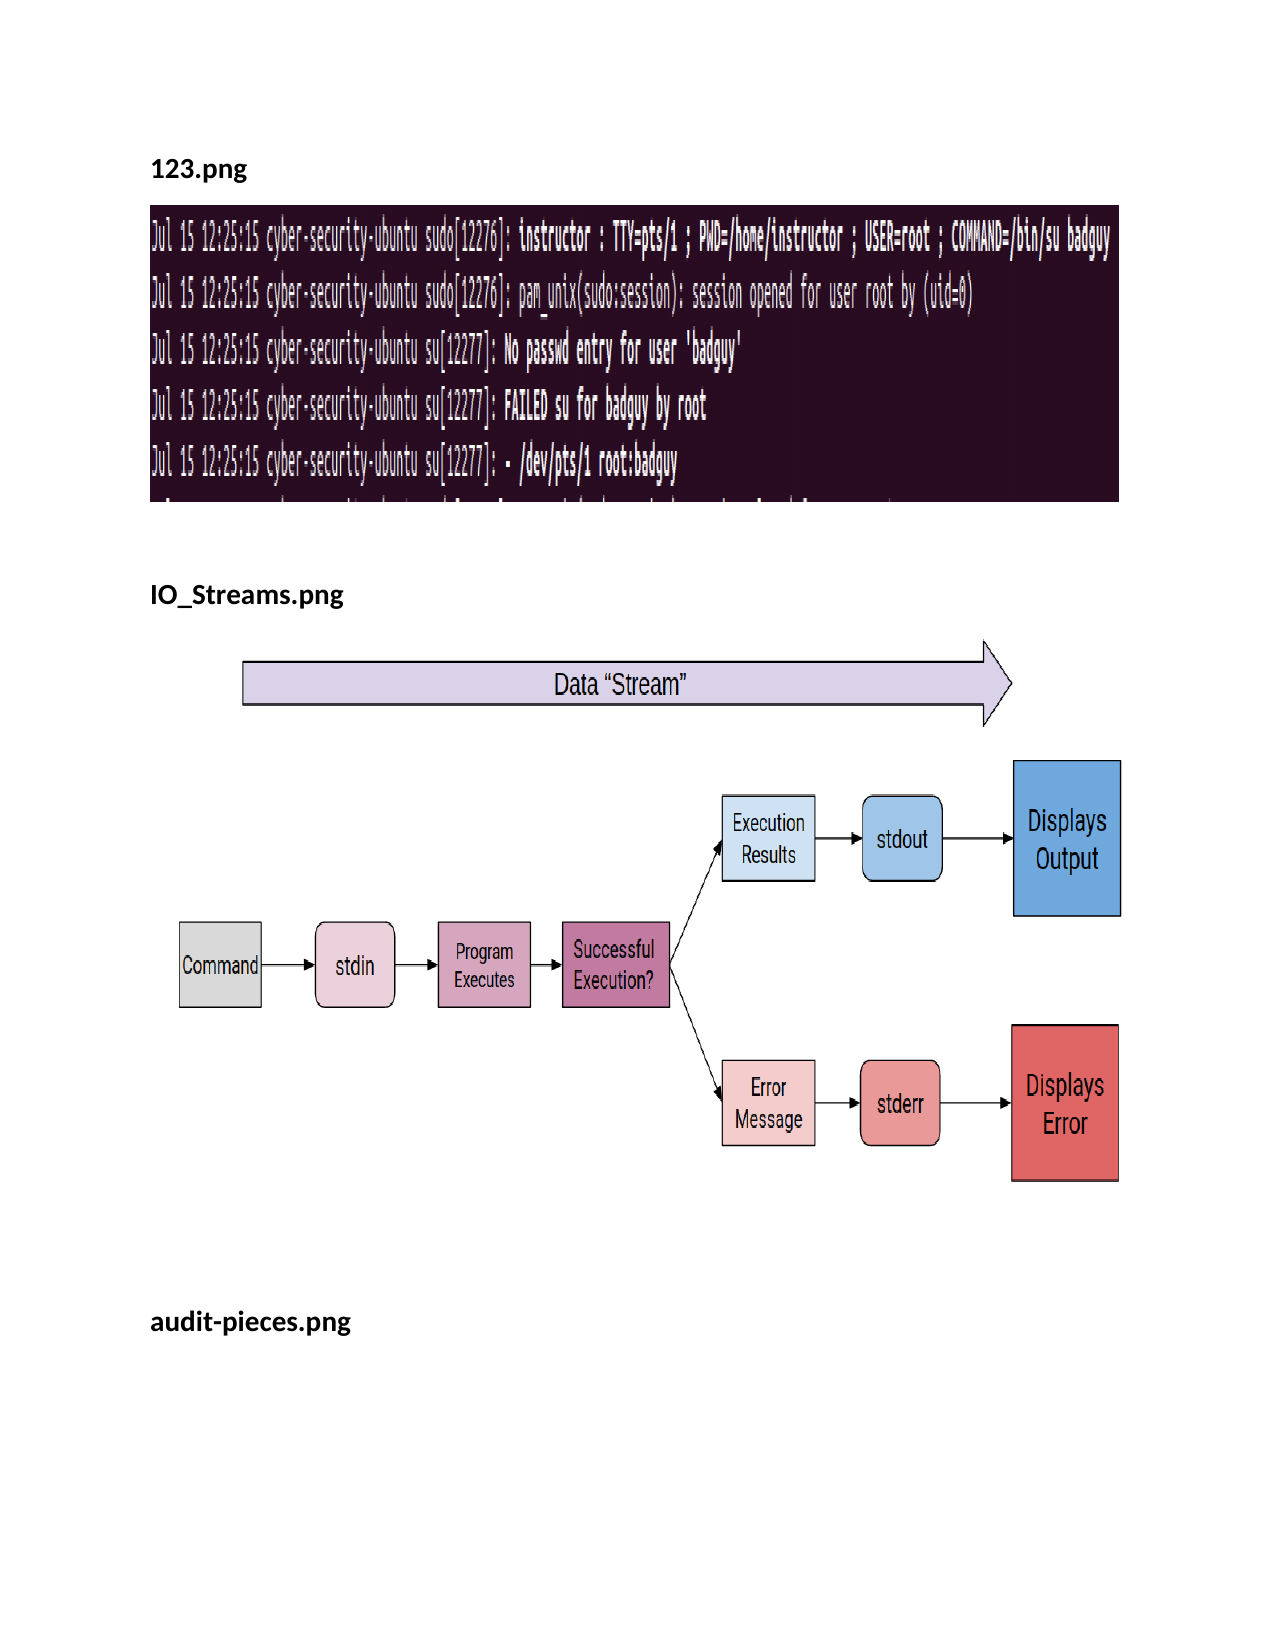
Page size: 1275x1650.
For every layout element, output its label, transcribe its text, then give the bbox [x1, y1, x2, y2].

picture [150, 205, 1119, 502]
text audit-pieces.png [150, 1303, 1125, 1338]
picture [150, 631, 1153, 1229]
text IO_Streams.png [150, 576, 1125, 611]
text 123.png [150, 150, 1125, 186]
